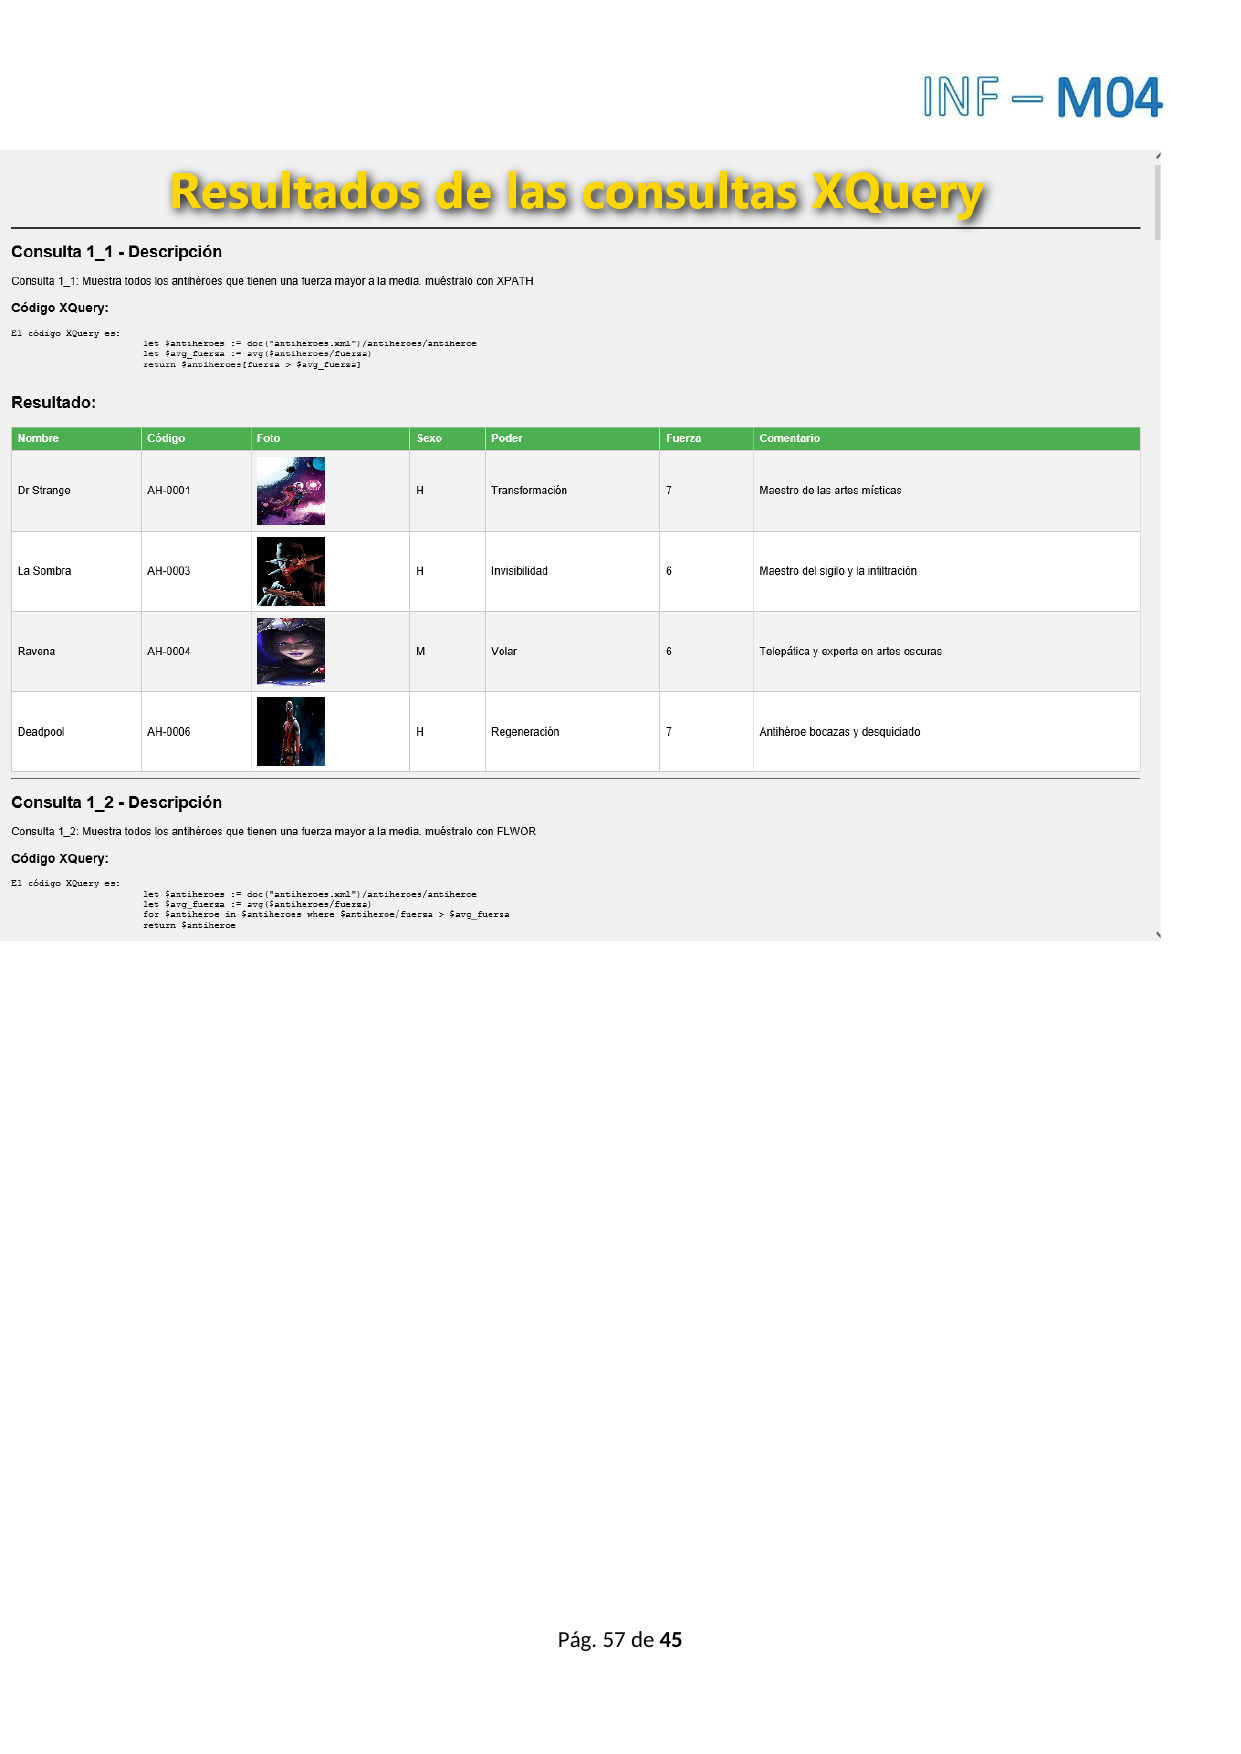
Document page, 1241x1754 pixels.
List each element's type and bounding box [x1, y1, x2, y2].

picture [921, 73, 1001, 119]
picture [1008, 92, 1046, 105]
picture [1055, 73, 1166, 120]
picture [0, 150, 1161, 941]
